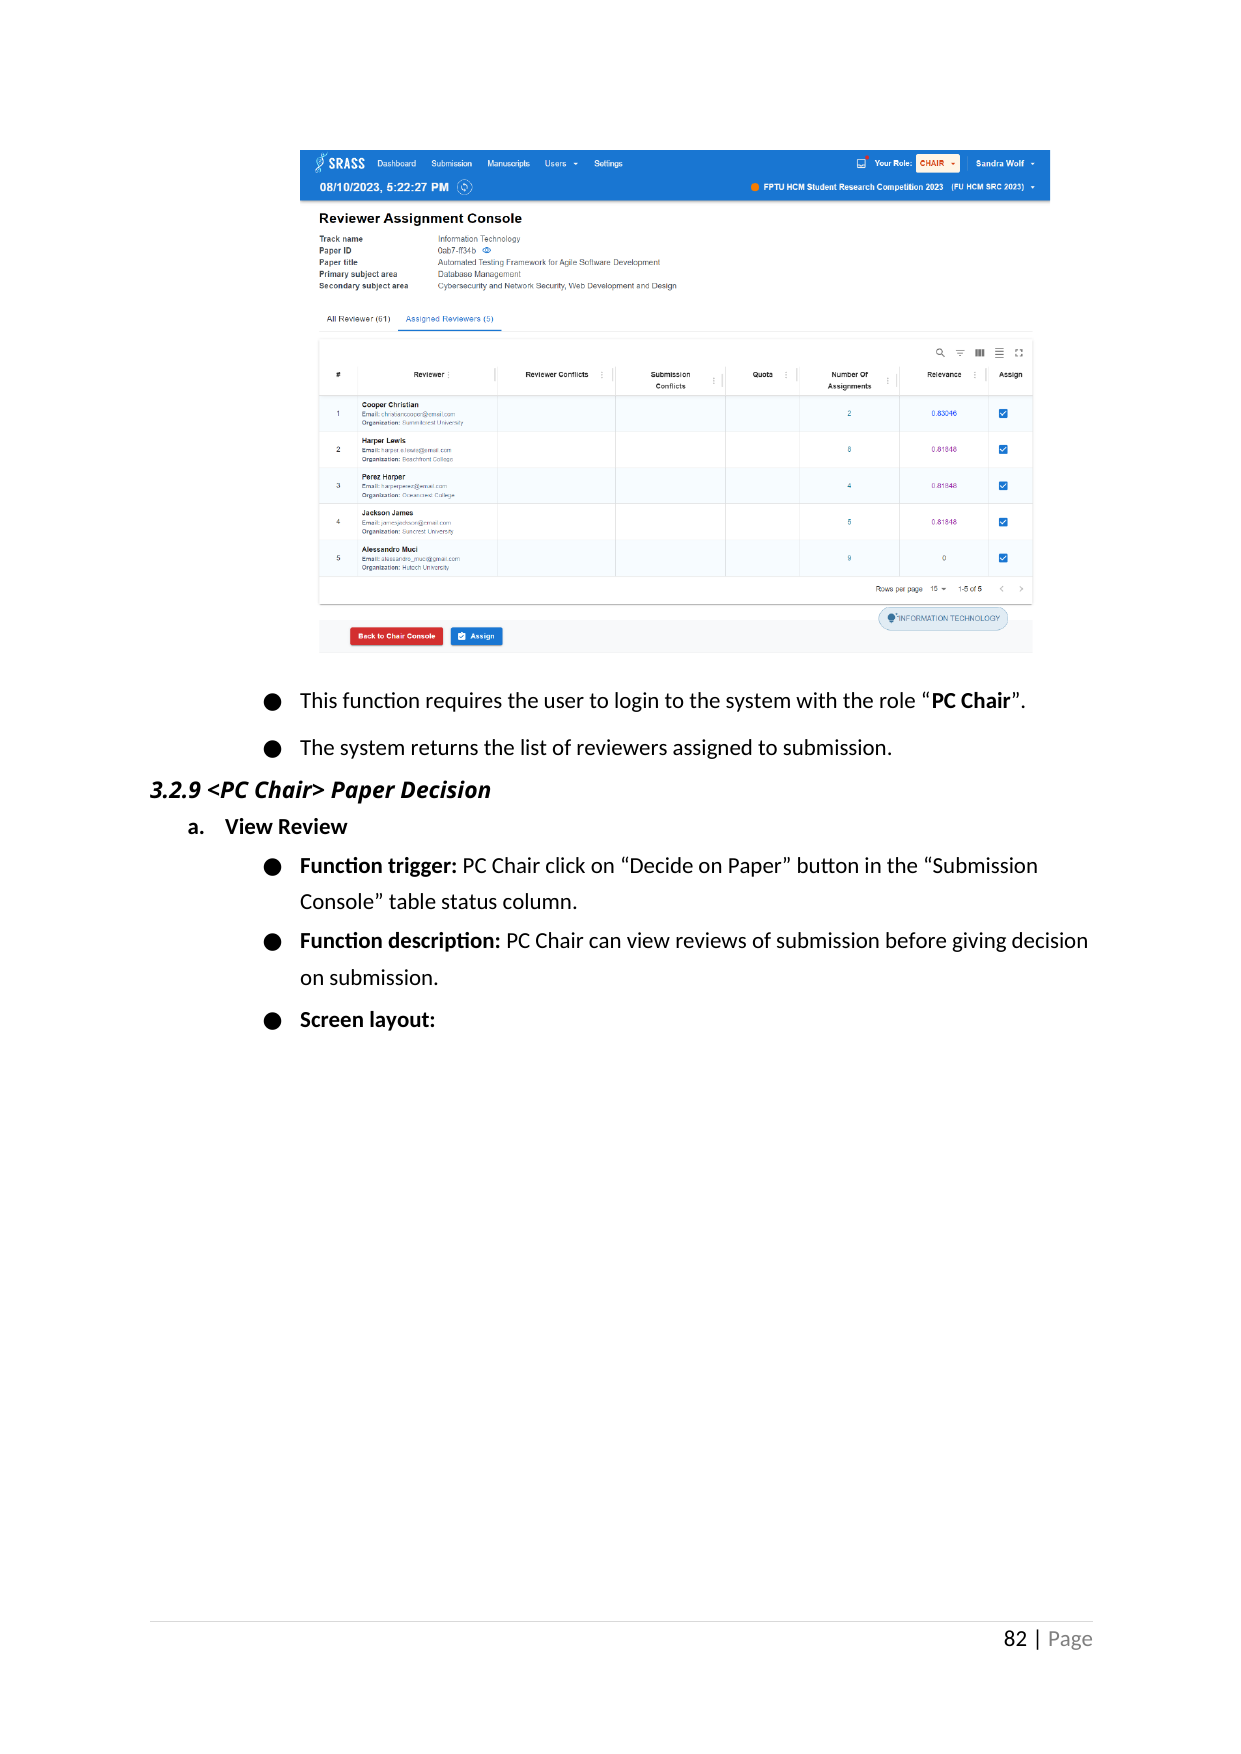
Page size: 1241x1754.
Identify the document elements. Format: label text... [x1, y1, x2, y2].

list This function requires the user to login to the system with the role “PC Chair”. [262, 674, 1093, 721]
list The system returns the list of reviewers assigned to submission. [262, 721, 1093, 768]
list Function description: PC Chair can view reviews of submission before giving decision on submission. [262, 915, 1093, 991]
subtitle 3.2.9 <PC Chair> Paper Decision [150, 774, 1093, 806]
list Function trigger: PC Chair click on “Decide on Paper” button in the “Submission Console” table status column. [262, 840, 1093, 915]
picture [300, 150, 1050, 668]
list Screen layout: [262, 993, 1093, 1040]
list View Review [187, 812, 1093, 840]
